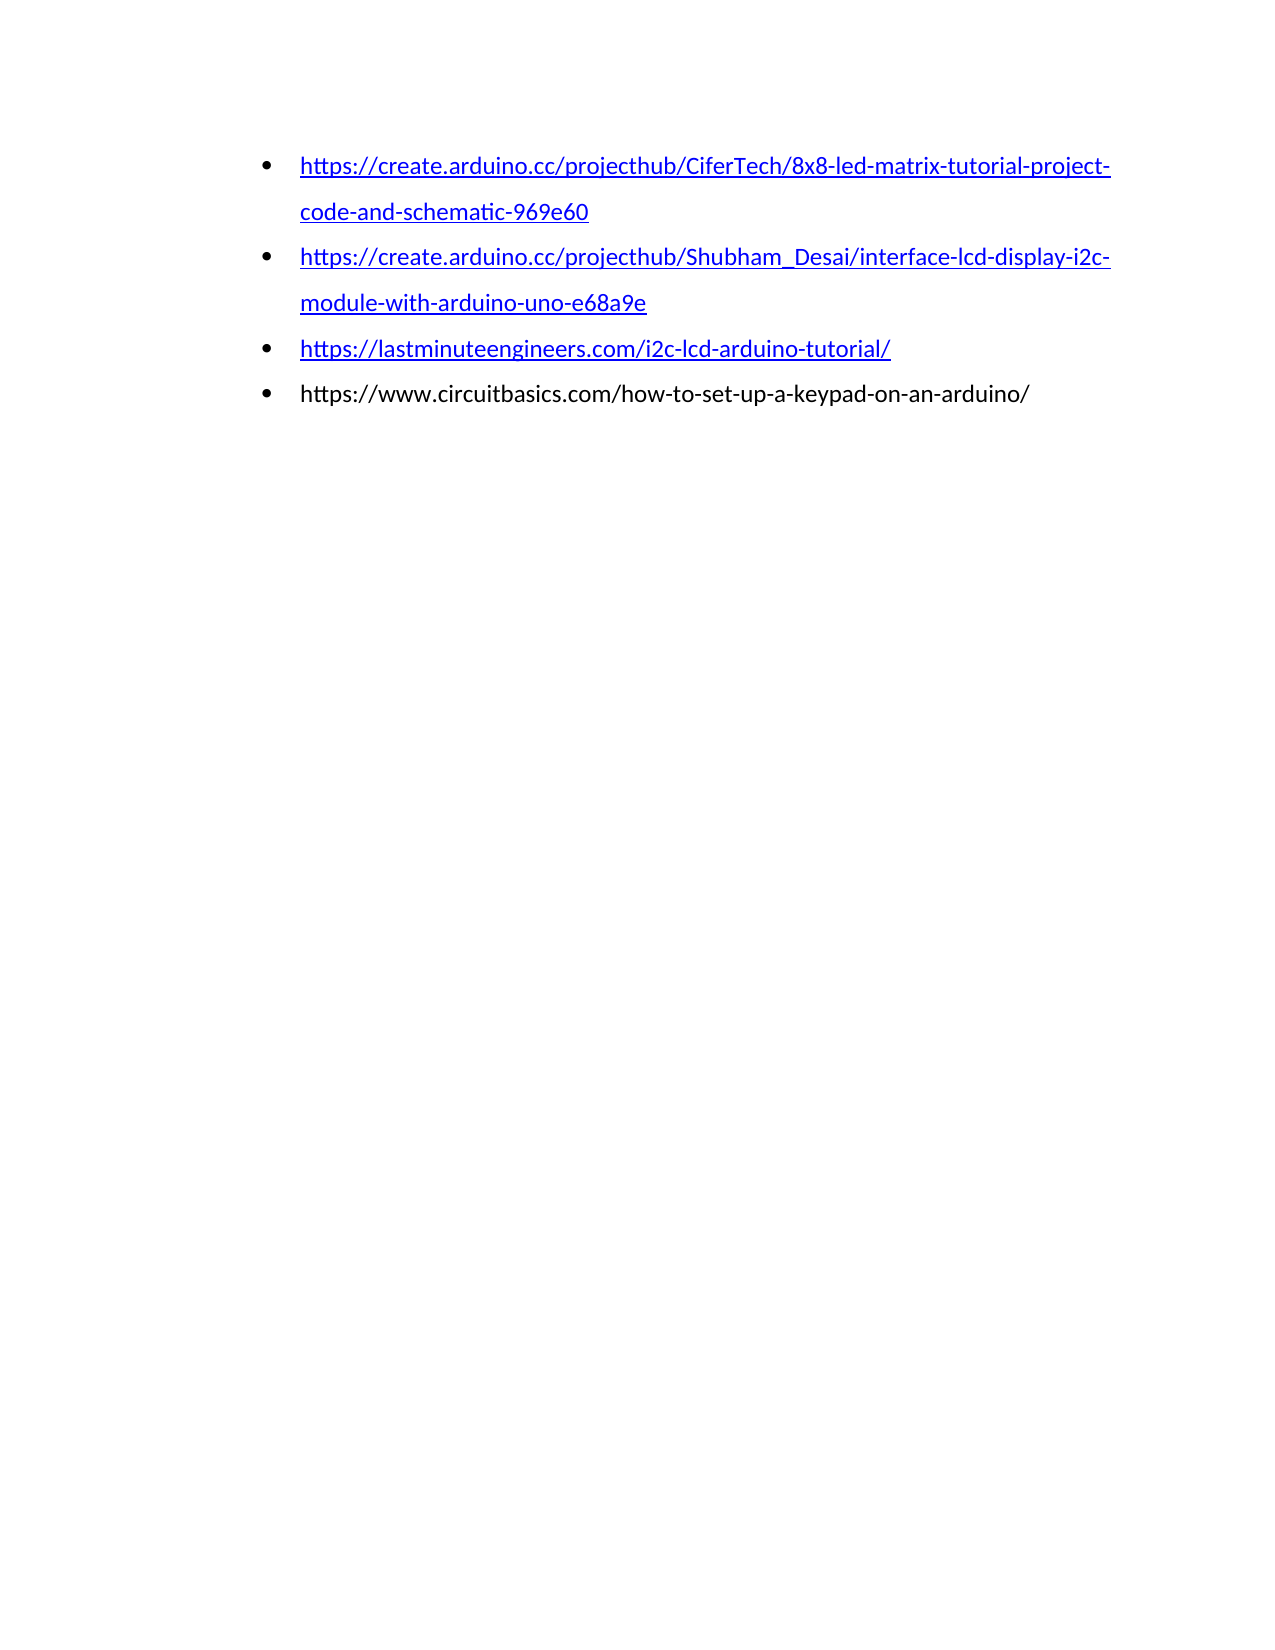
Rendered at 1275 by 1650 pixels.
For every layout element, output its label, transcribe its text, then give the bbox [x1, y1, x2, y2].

list https://lastminuteengineers.com/i2c-lcd-arduino-tutorial/ [262, 333, 1125, 363]
list https://www.circuitbasics.com/how-to-set-up-a-keypad-on-an-arduino/ [262, 379, 1125, 409]
list https://create.arduino.cc/projecthub/CiferTech/8x8-led-matrix-tutorial-project-code-and-schematic-969e60 [262, 150, 1125, 226]
list https://create.arduino.cc/projecthub/Shubham_Desai/interface-lcd-display-i2c-module-with-arduino-uno-e68a9e [262, 241, 1125, 318]
